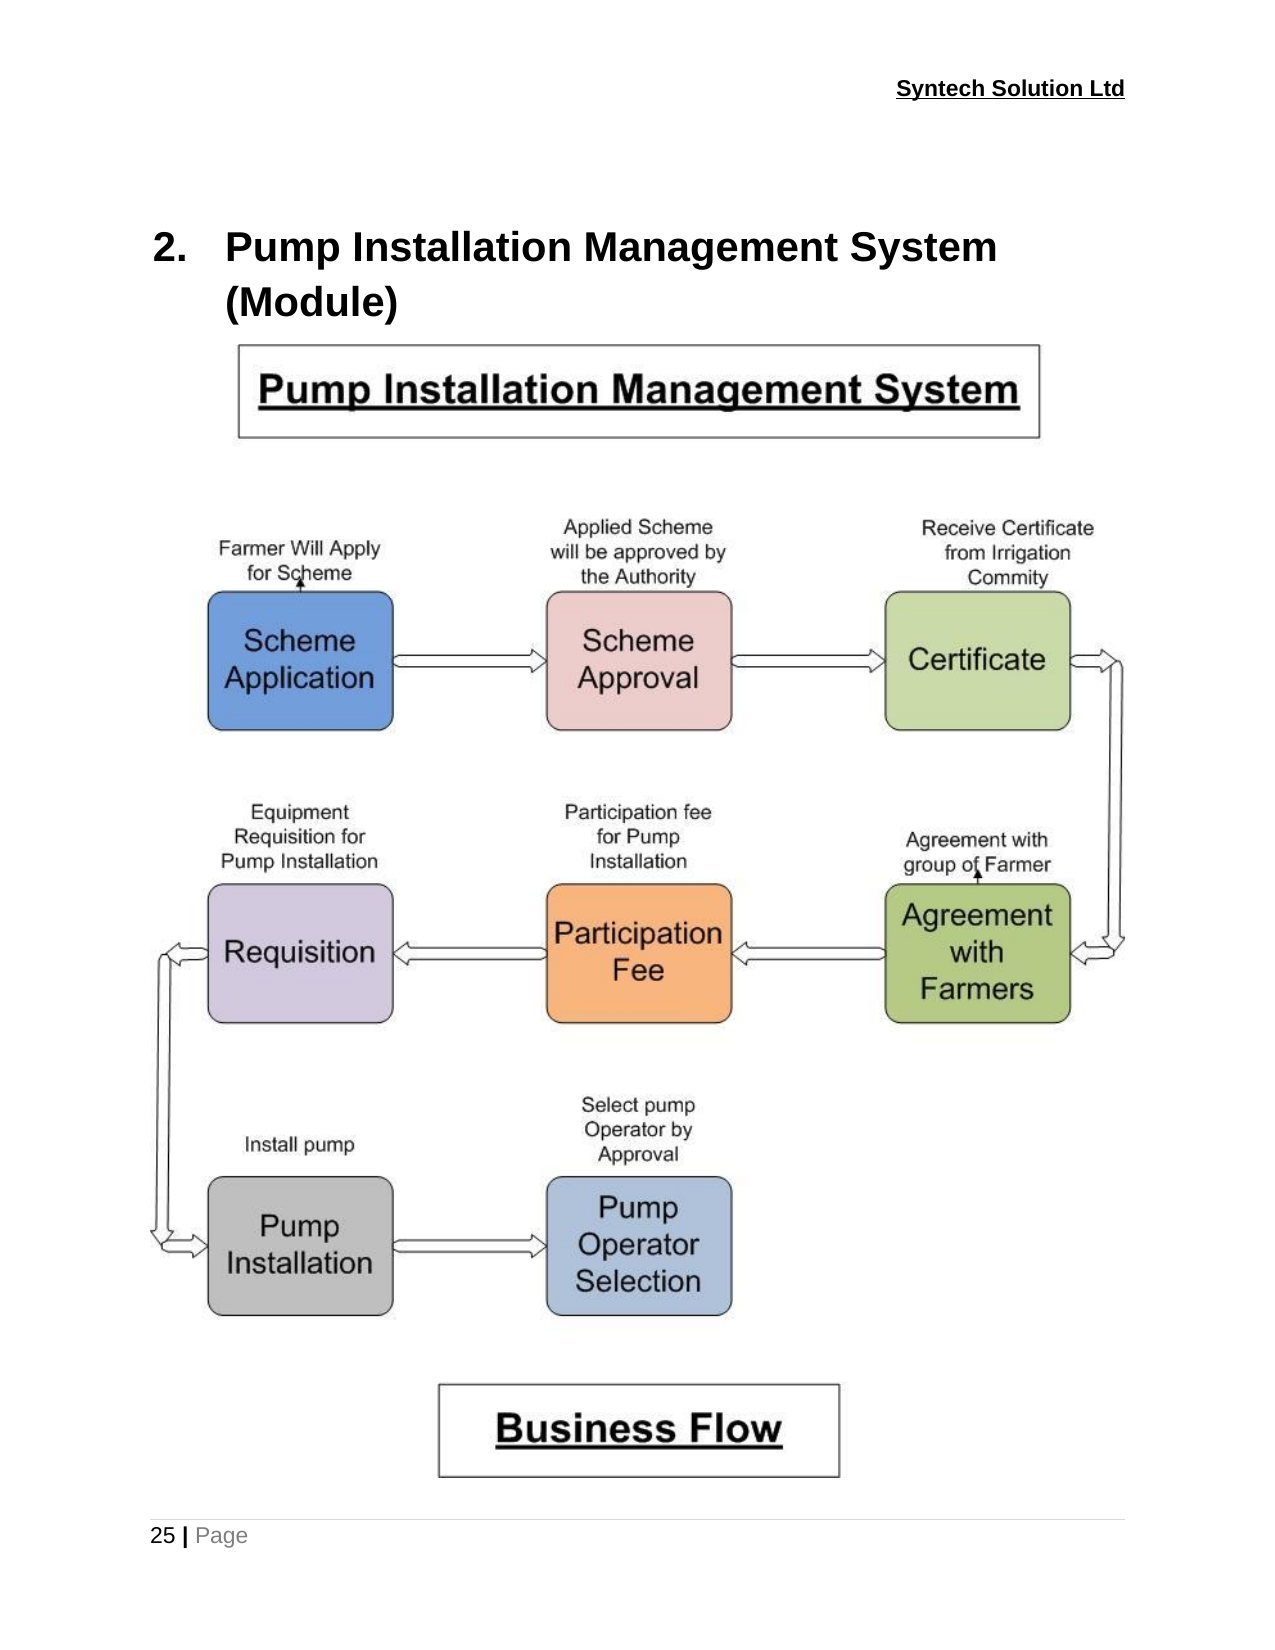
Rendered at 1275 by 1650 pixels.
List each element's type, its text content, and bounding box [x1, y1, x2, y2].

subtitle Pump Installation Management System (Module) [187, 222, 1125, 325]
picture [150, 344, 1125, 1478]
